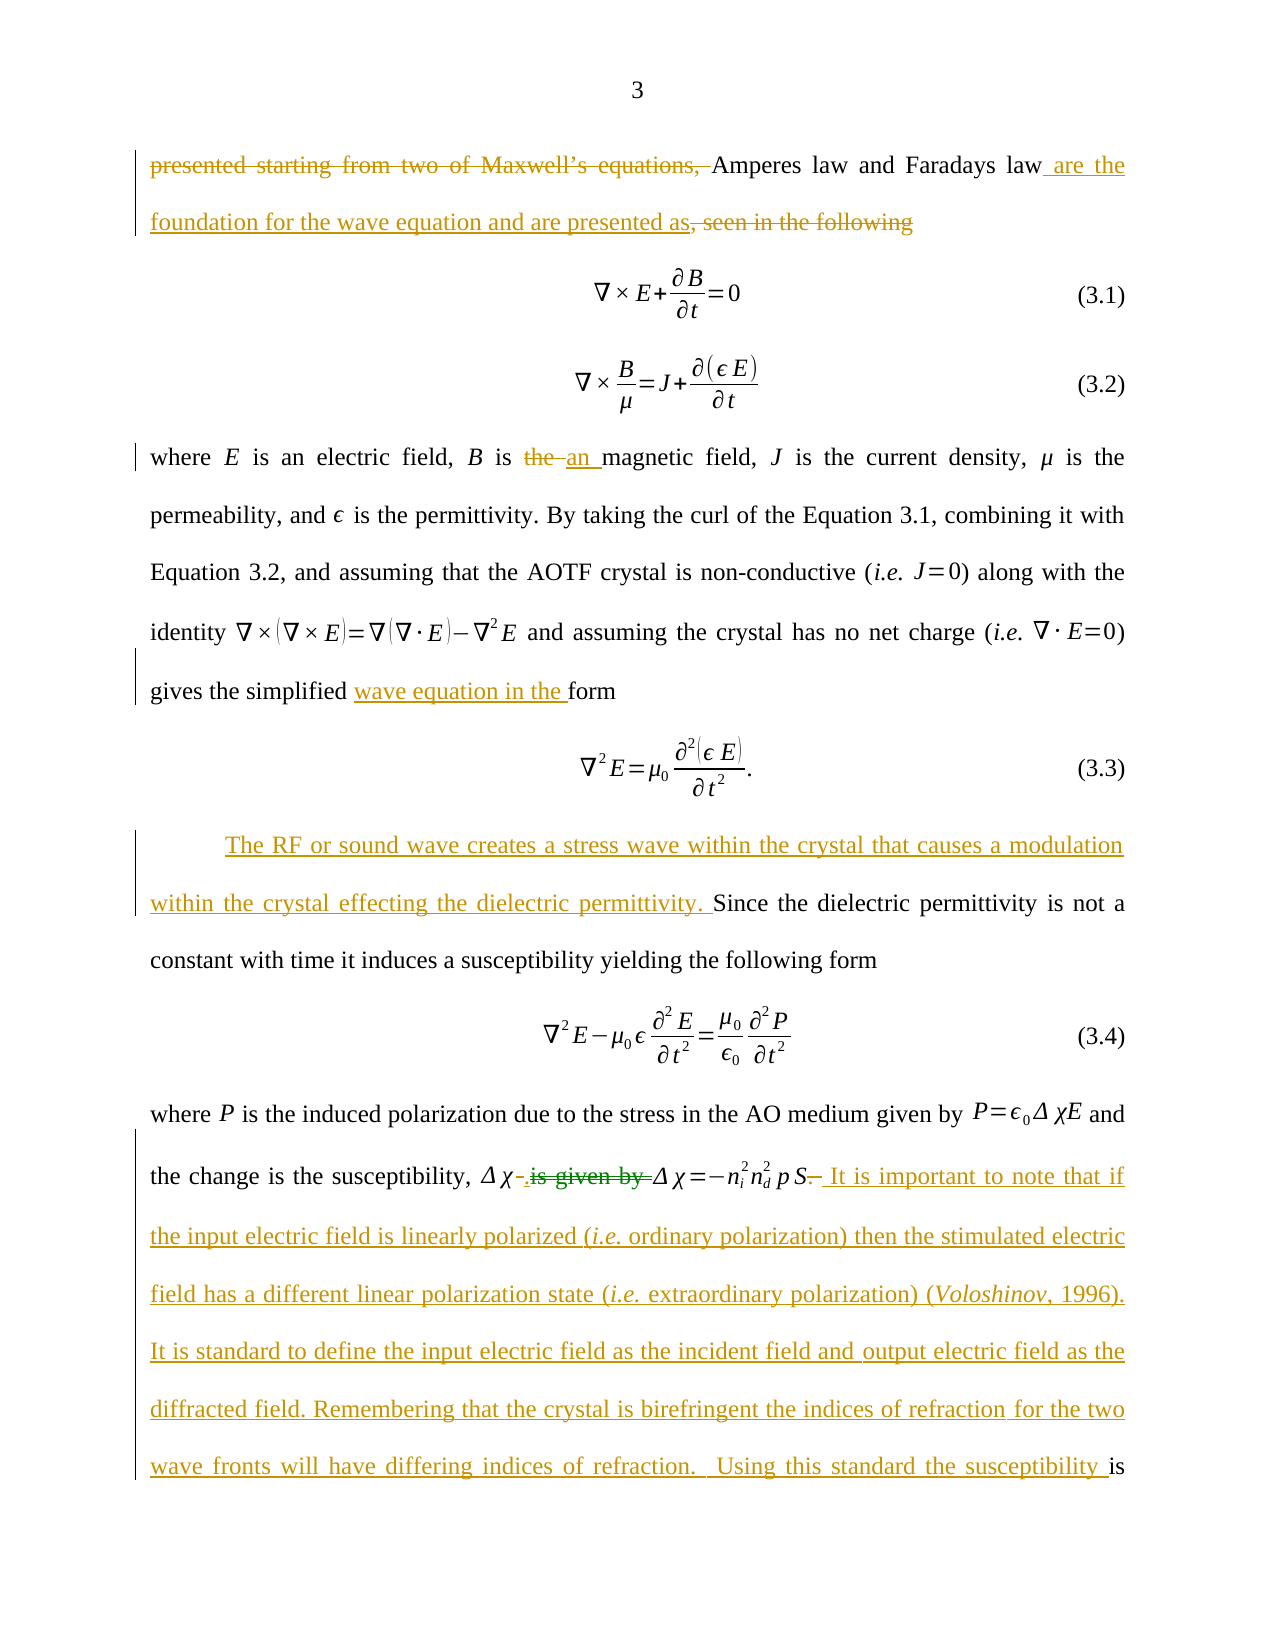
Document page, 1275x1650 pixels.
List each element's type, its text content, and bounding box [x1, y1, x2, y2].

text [150, 1362, 1125, 1480]
text where is an electric field, is magnetic field, is the current density, is the permeability, and is the permittivity. By taking the curl of the Equation 3.1, combining it with Equation 3.2, and assuming that the AOTF crystal is non-conductive (i.e. ) along with the identity and assuming the crystal has no net charge (i.e. ) gives the simplified form [150, 442, 1125, 705]
table_cell [298, 353, 1006, 442]
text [150, 150, 1125, 236]
table_header [298, 734, 1006, 830]
table_header (3.1) [1006, 265, 1136, 353]
table_header (3.3) [1006, 734, 1136, 830]
table_header [298, 265, 1006, 353]
table_header (3.4) [1006, 1003, 1136, 1098]
table_cell (3.2) [1006, 353, 1136, 442]
table_header [298, 1003, 1006, 1098]
text Since the dielectric permittivity is not a constant with time it induces a susceptibility yielding the following form [150, 830, 1125, 974]
